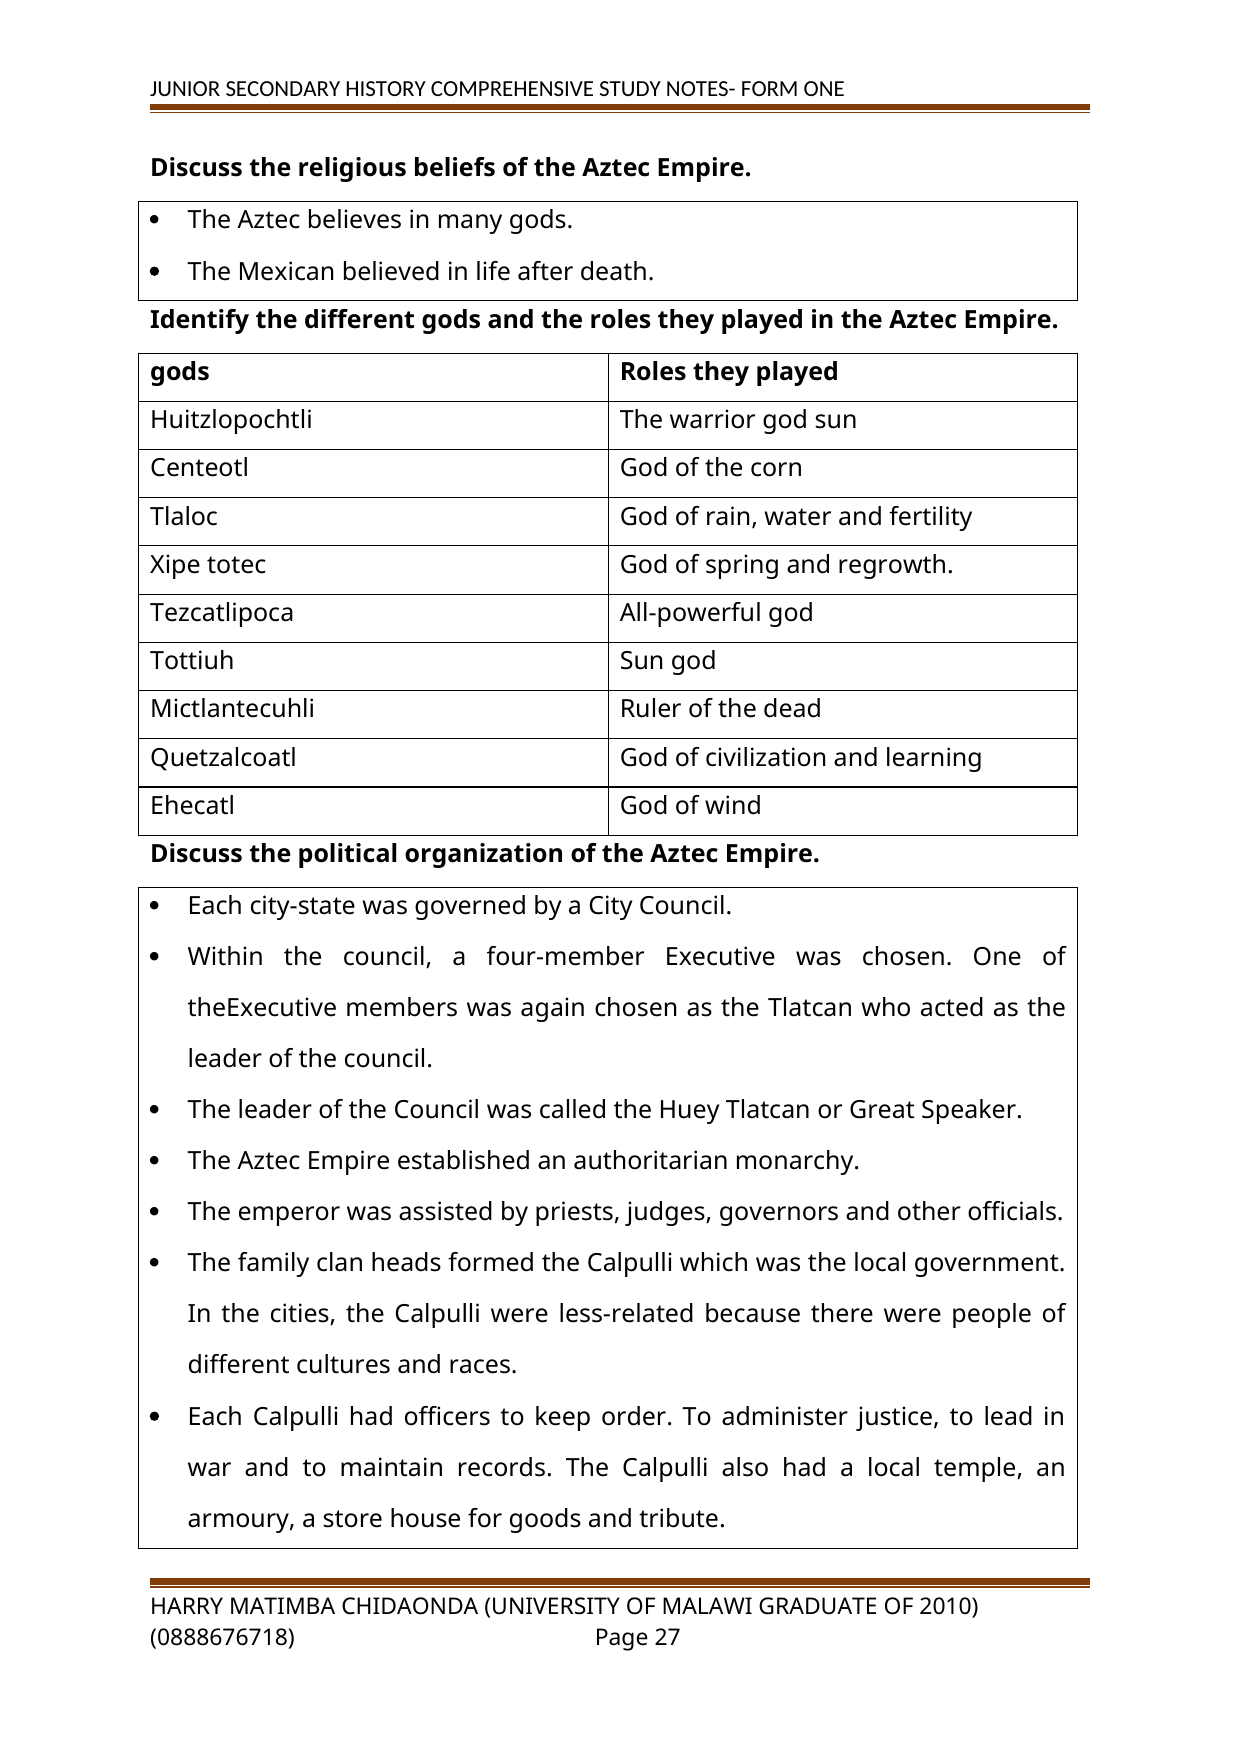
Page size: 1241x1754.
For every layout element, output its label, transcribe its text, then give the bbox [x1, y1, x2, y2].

table_cell Tlaloc [139, 498, 608, 545]
table_cell God of the corn [609, 450, 1077, 497]
table_cell Huitzlopochtli [139, 402, 608, 449]
text Identify the different gods and the roles they played in the Aztec Empire. [150, 301, 1090, 335]
table_cell Ruler of the dead [609, 691, 1077, 738]
table_cell God of civilization and learning [609, 739, 1077, 786]
table_header The Aztec believes in many gods. The Mexican believed in life after death. [139, 202, 1077, 300]
table_cell God of wind [609, 788, 1077, 835]
table_cell Sun god [609, 643, 1077, 690]
table_cell Mictlantecuhli [139, 691, 608, 738]
table_header gods [139, 354, 608, 401]
table_cell Tezcatlipoca [139, 595, 608, 642]
table_header Roles they played [609, 354, 1077, 401]
table_cell God of spring and regrowth. [609, 546, 1077, 593]
table_cell Xipe totec [139, 546, 608, 593]
text Discuss the religious beliefs of the Aztec Empire. [150, 150, 1090, 184]
table_cell Tottiuh [139, 643, 608, 690]
text Discuss the political organization of the Aztec Empire. [150, 836, 1090, 870]
table_cell Ehecatl [139, 788, 608, 835]
table_cell God of rain, water and fertility [609, 498, 1077, 545]
table_cell The warrior god sun [609, 402, 1077, 449]
table_header Each city-state was governed by a City Council. Within the council, a four-member Executive was chosen. One of theExecutive members was again chosen as the Tlatcan who acted as the leader of the council. The leader of the Council was called the Huey Tlatcan or Great Speaker. The Aztec Empire established an authoritarian monarchy. The emperor was assisted by priests, judges, governors and other officials. The family clan heads formed the Calpulli which was the local government. In the cities, the Calpulli were less-related because there were people of different cultures and races. Each Calpulli had officers to keep order. To administer justice, to lead in war and to maintain records. The Calpulli also had a local temple, an armoury, a store house for goods and tribute. [139, 888, 1077, 1547]
table_cell Quetzalcoatl [139, 739, 608, 786]
table_cell Centeotl [139, 450, 608, 497]
table_cell All-powerful god [609, 595, 1077, 642]
